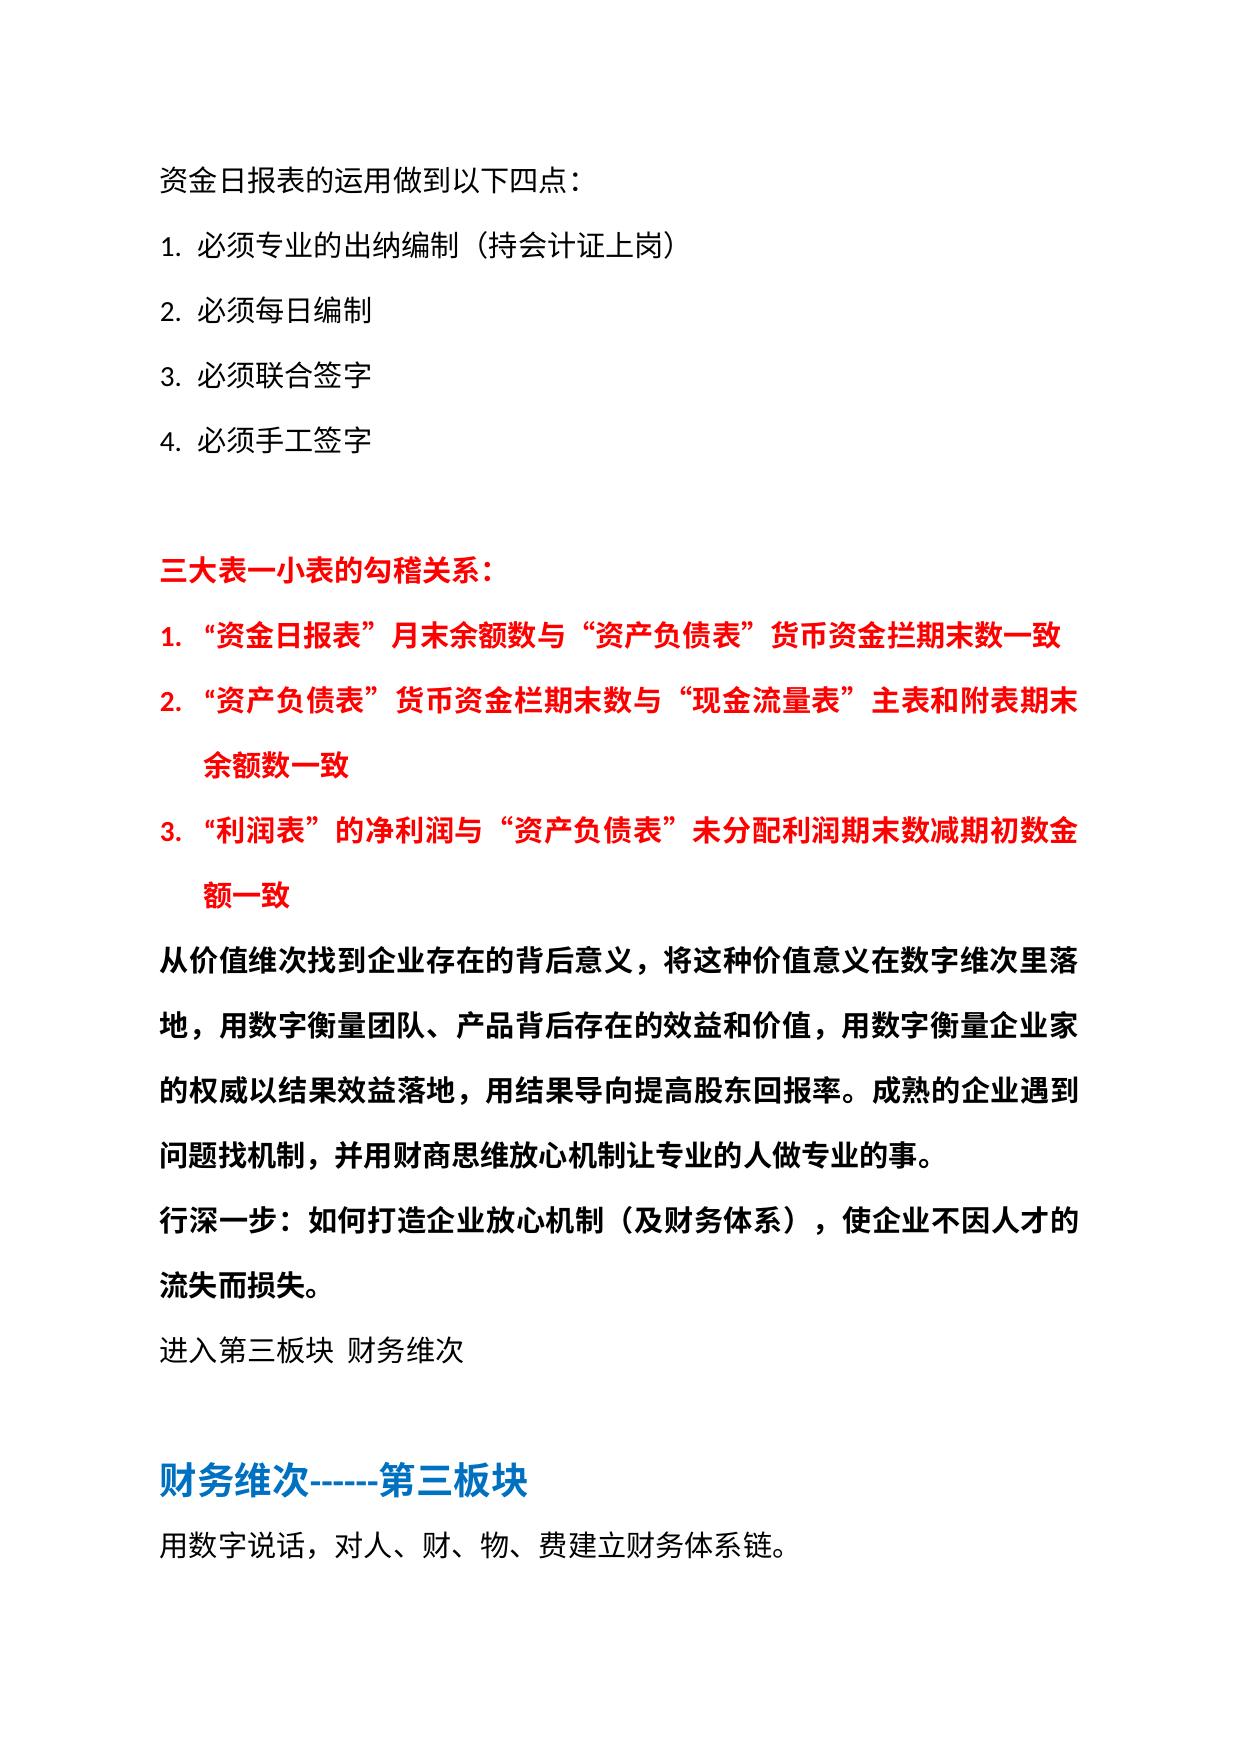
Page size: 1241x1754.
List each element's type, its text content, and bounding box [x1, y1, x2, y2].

text 资金日报表的运用做到以下四点： [159, 146, 1081, 211]
list 必须联合签字 [159, 341, 1081, 406]
text 行深一步：如何打造企业放心机制（及财务体系），使企业不因人才的流失而损失。 [159, 1186, 1081, 1316]
list 必须手工签字 [159, 406, 1081, 471]
list 必须专业的出纳编制（持会计证上岗） [159, 211, 1081, 276]
text 财务维次------第三板块 [159, 1446, 1081, 1511]
list “资金日报表”月末余额数与“资产负债表”货币资金拦期末数一致 [159, 601, 1081, 666]
list 必须每日编制 [159, 276, 1081, 341]
list “资产负债表”货币资金栏期末数与“现金流量表”主表和附表期末余额数一致 [159, 666, 1081, 796]
list “利润表”的净利润与“资产负债表”未分配利润期末数减期初数金额一致 [159, 796, 1081, 926]
text 用数字说话，对人、财、物、费建立财务体系链。 [159, 1511, 1081, 1576]
text 从价值维次找到企业存在的背后意义，将这种价值意义在数字维次里落地，用数字衡量团队、产品背后存在的效益和价值，用数字衡量企业家的权威以结果效益落地，用结果导向提高股东回报率。成熟的企业遇到问题找机制，并用财商思维放心机制让专业的人做专业的事。 [159, 926, 1081, 1186]
text 三大表一小表的勾稽关系： [159, 536, 1081, 601]
text 进入第三板块 财务维次 [159, 1316, 1081, 1381]
